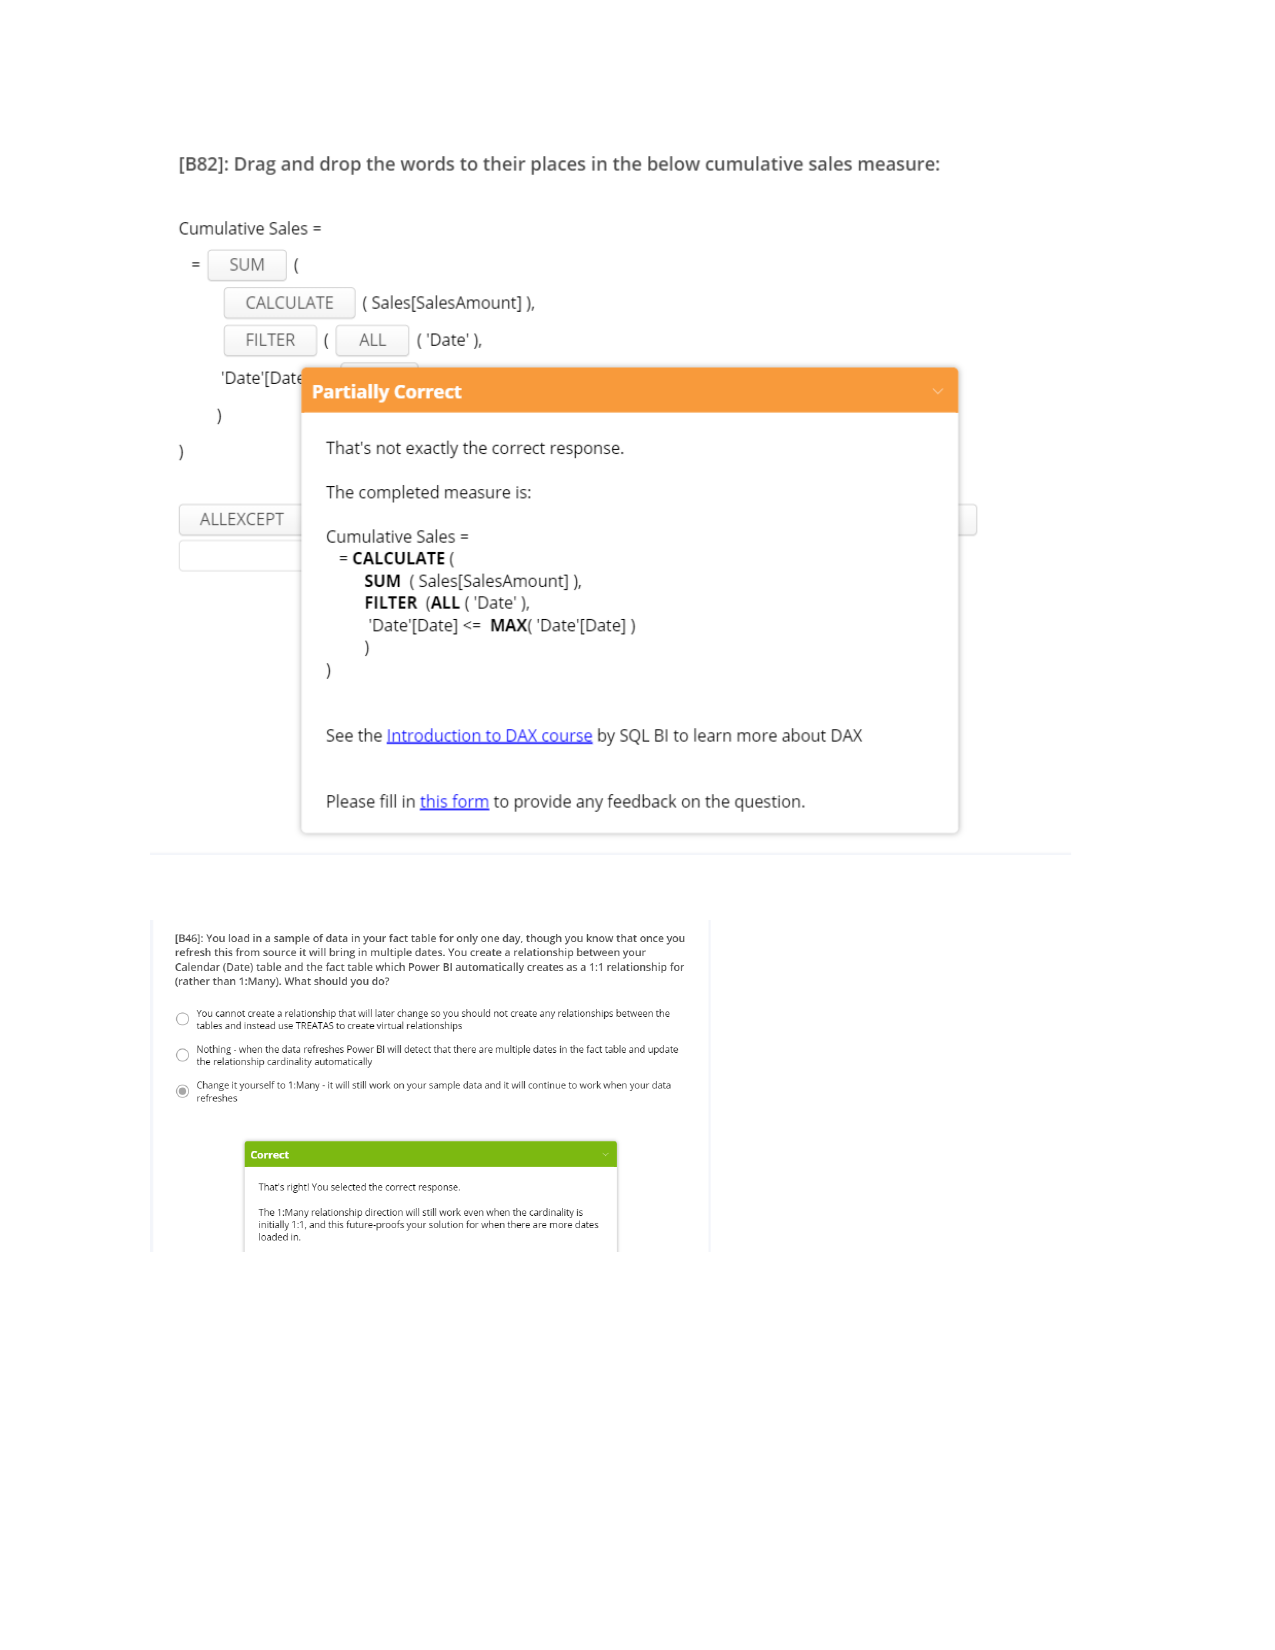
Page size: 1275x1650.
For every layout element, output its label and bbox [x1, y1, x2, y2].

picture [150, 920, 711, 1252]
picture [150, 150, 1072, 855]
